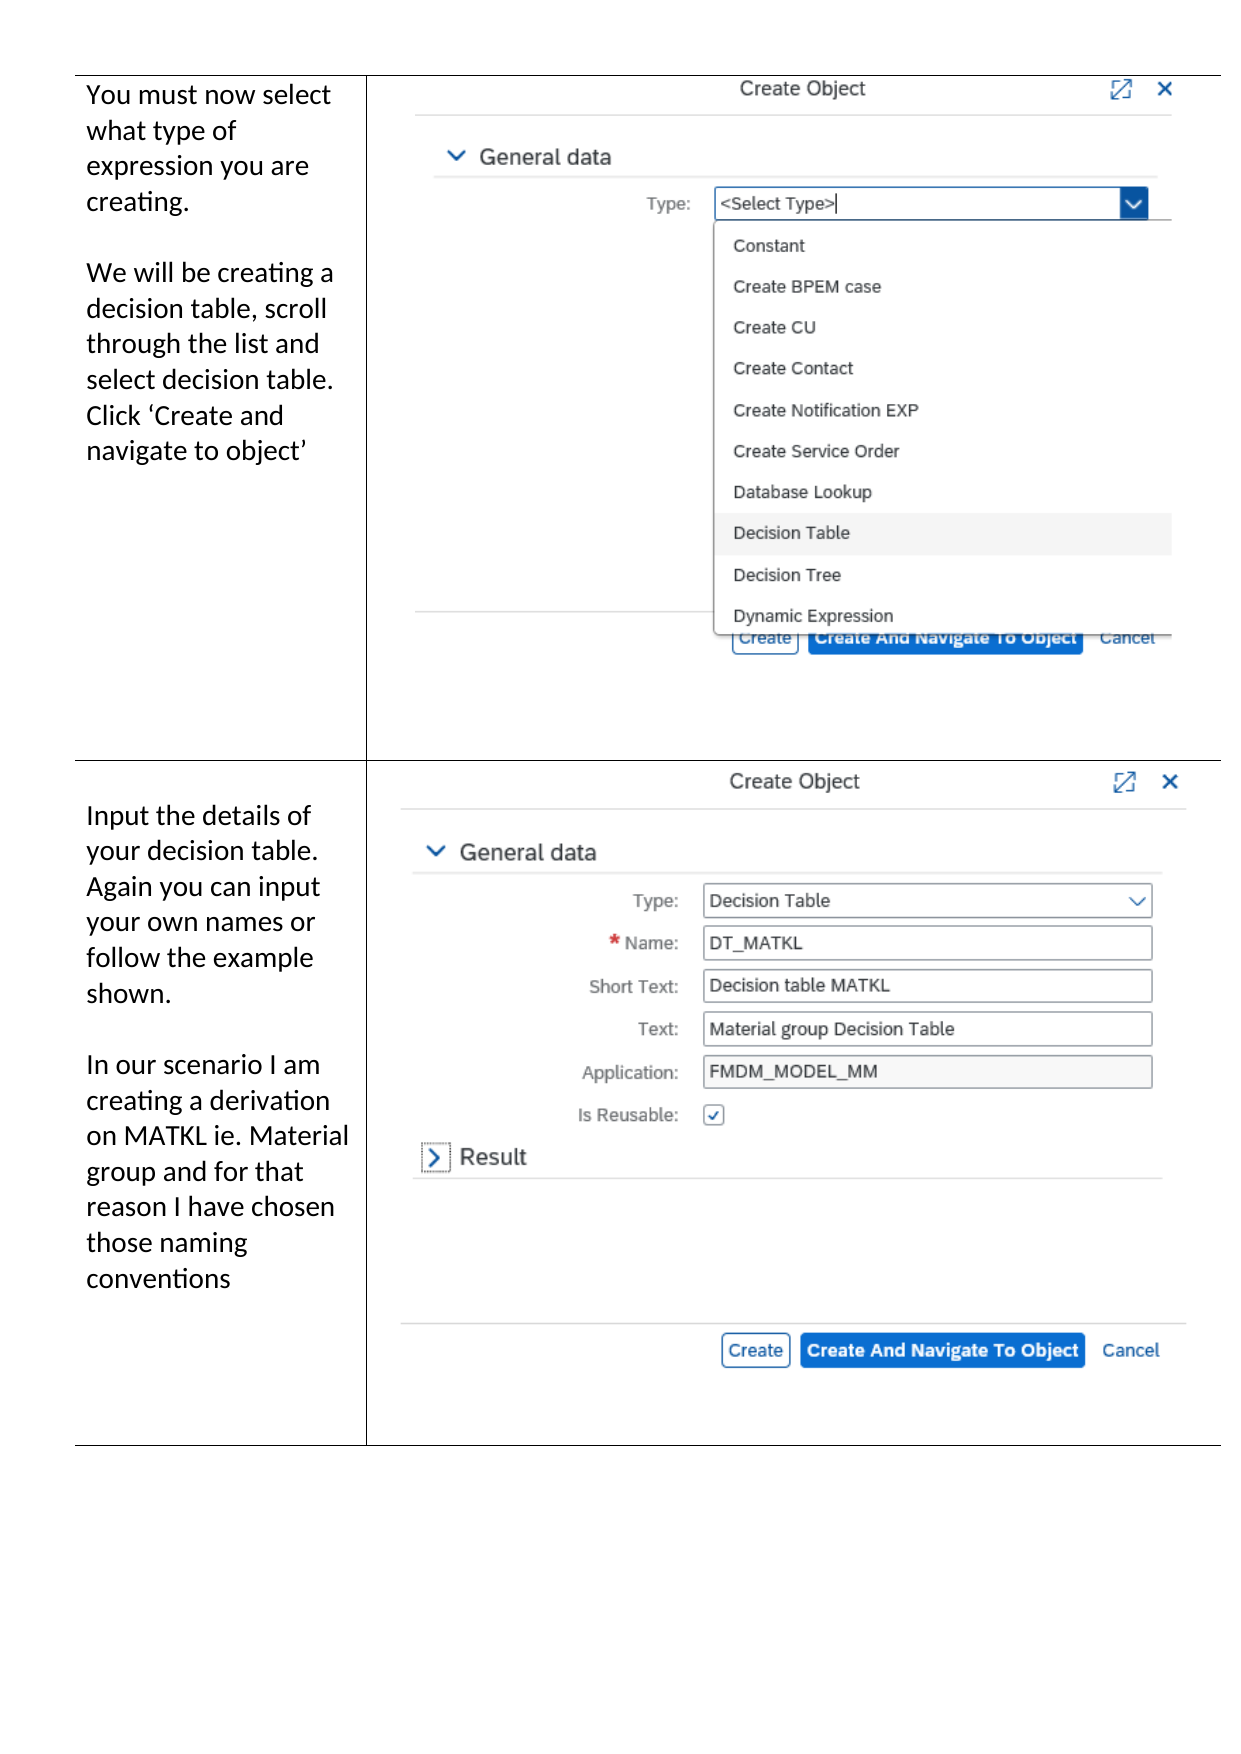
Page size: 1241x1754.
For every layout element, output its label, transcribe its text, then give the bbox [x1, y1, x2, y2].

table_cell [367, 76, 1221, 760]
picture [400, 761, 1187, 1373]
table_cell You must now select what type of expression you are creating. We will be creating a decision table, scroll through the list and select decision table. Click ‘Create and navigate to object’ [75, 76, 366, 760]
table_cell [367, 761, 1221, 1445]
table_cell Input the details of your decision table. Again you can input your own names or follow the example shown. In our scenario I am creating a derivation on MATKL ie. Material group and for that reason I have chosen those naming conventions [75, 761, 366, 1445]
picture [415, 76, 1172, 657]
